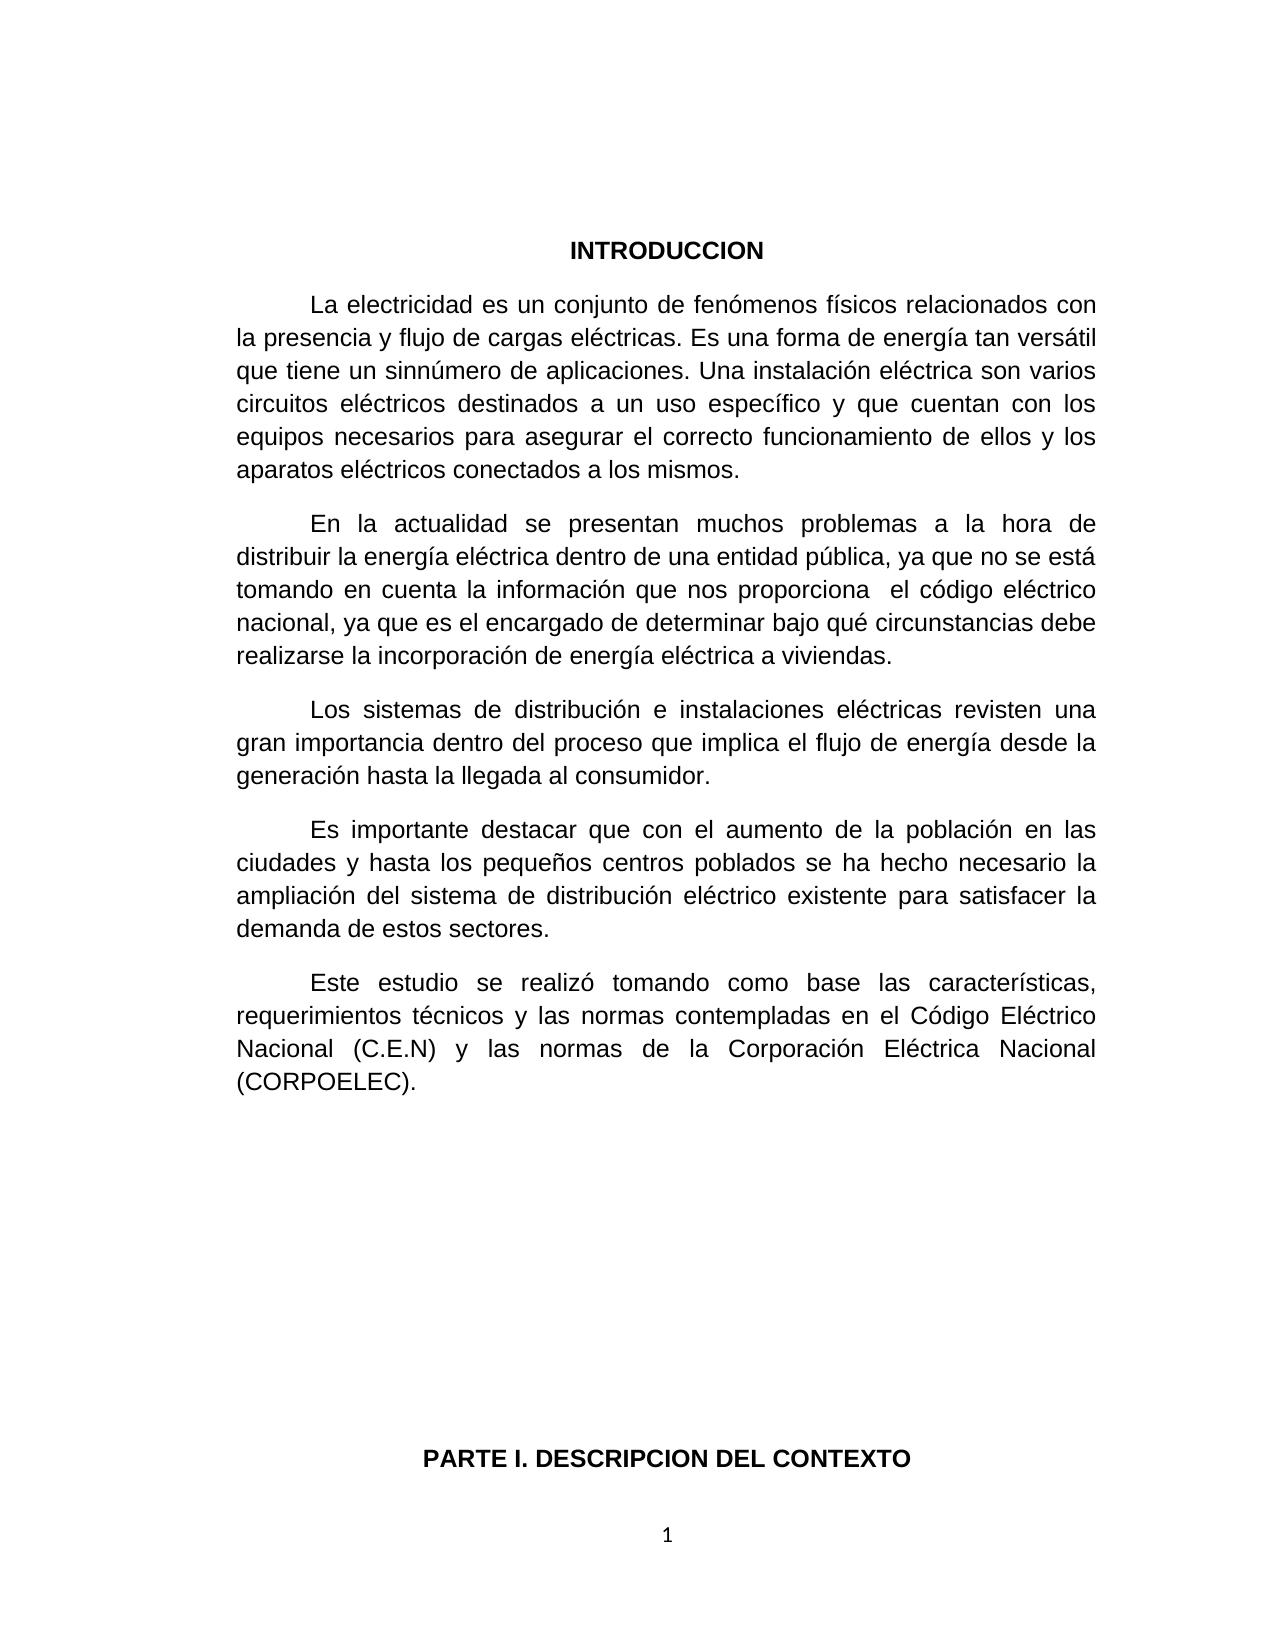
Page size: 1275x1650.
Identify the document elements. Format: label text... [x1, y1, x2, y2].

text La electricidad es un conjunto de fenómenos físicos relacionados con la presencia y flujo de cargas eléctricas. Es una forma de energía tan versátil que tiene un sinnúmero de aplicaciones. Una instalación eléctrica son varios circuitos eléctricos destinados a un uso específico y que cuentan con los equipos necesarios para asegurar el correcto funcionamiento de ellos y los aparatos eléctricos conectados a los mismos. [236, 290, 1098, 484]
text PARTE I. DESCRIPCION DEL CONTEXTO [236, 1444, 1098, 1473]
text INTRODUCCION [236, 236, 1098, 265]
text Los sistemas de distribución e instalaciones eléctricas revisten una gran importancia dentro del proceso que implica el flujo de energía desde la generación hasta la llegada al consumidor. [236, 695, 1098, 790]
text Es importante destacar que con el aumento de la población en las ciudades y hasta los pequeños centros poblados se ha hecho necesario la ampliación del sistema de distribución eléctrico existente para satisfacer la demanda de estos sectores. [236, 815, 1098, 943]
text Este estudio se realizó tomando como base las características, requerimientos técnicos y las normas contempladas en el Código Eléctrico Nacional (C.E.N) y las normas de la Corporación Eléctrica Nacional (CORPOELEC). [236, 968, 1098, 1096]
text En la actualidad se presentan muchos problemas a la hora de distribuir la energía eléctrica dentro de una entidad pública, ya que no se está tomando en cuenta la información que nos proporciona el código eléctrico nacional, ya que es el encargado de determinar bajo qué circunstancias debe realizarse la incorporación de energía eléctrica a viviendas. [236, 509, 1098, 670]
